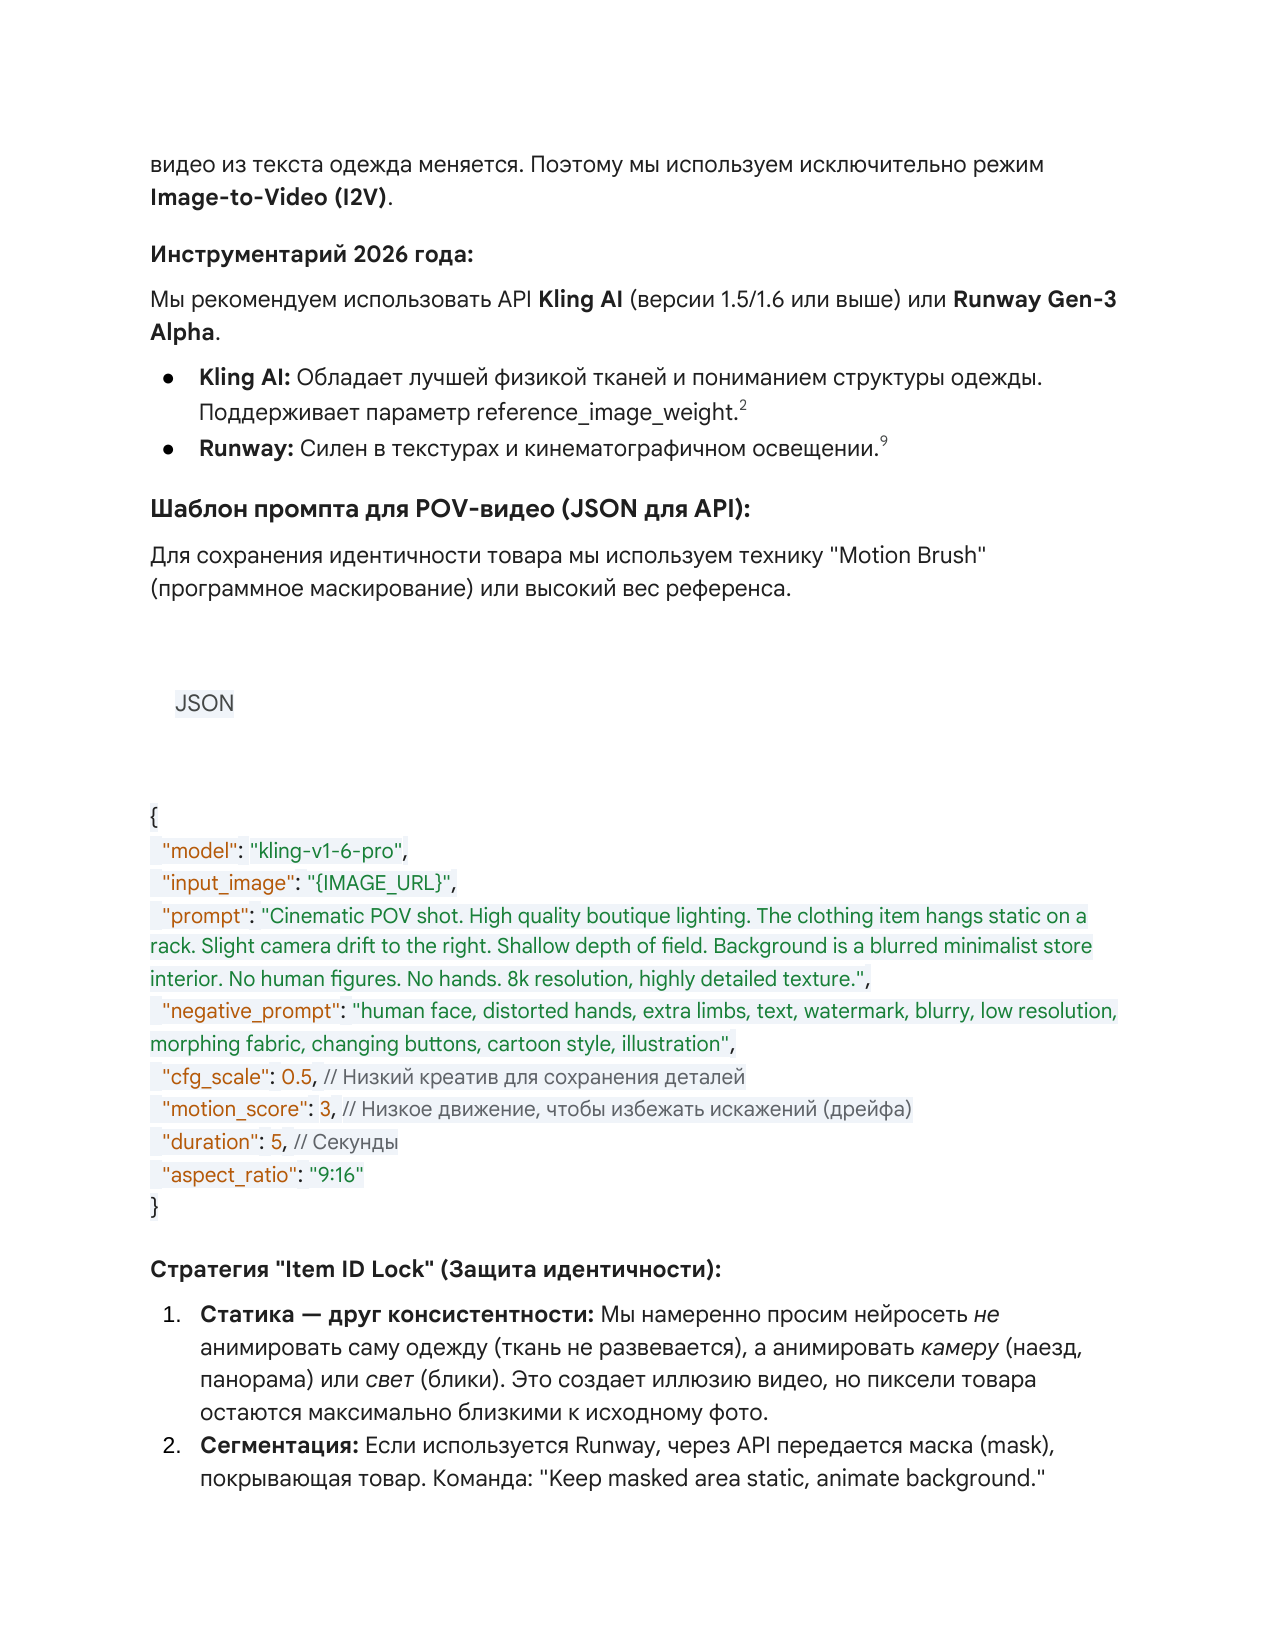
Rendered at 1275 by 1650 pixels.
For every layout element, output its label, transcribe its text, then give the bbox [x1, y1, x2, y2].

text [150, 150, 1125, 211]
text { "model": "kling-v1-6-pro", "input_image": "{IMAGE_URL}", "prompt": "Cinematic POV shot. High quality boutique lighting. The clothing item hangs static on a rack. Slight camera drift to the right. Shallow depth of field. Background is a blurred minimalist store interior. No human figures. No hands. 8k resolution, highly detailed texture.", "negative_prompt": "human face, distorted hands, extra limbs, text, watermark, blurry, low resolution, morphing fabric, changing buttons, cartoon style, illustration", "cfg_scale": 0.5, // Низкий креатив для сохранения деталей "motion_score": 3, // Низкое движение, чтобы избежать искажений (дрейфа) "duration": 5, // Секунды "aspect_ratio": "9:16" } [150, 803, 1125, 1251]
list Сегментация: Если используется Runway, через API передается маска (mask), покрывающая товар. Команда: "Keep masked area static, animate background." [162, 1431, 1125, 1493]
list Kling AI: Обладает лучшей физикой тканей и пониманием структуры одежды. Поддерживает параметр reference_image_weight.2 [161, 363, 1125, 428]
text Для сохранения идентичности товара мы используем технику "Motion Brush" (программное маскирование) или высокий вес референса. [150, 541, 1125, 603]
text Стратегия "Item ID Lock" (Защита идентичности): [150, 1255, 1125, 1284]
subtitle Шаблон промпта для POV-видео (JSON для API): [150, 493, 1125, 524]
text JSON [175, 689, 1112, 718]
text Мы рекомендуем использовать API Kling AI (версии 1.5/1.6 или выше) или Runway Gen-3 Alpha. [150, 286, 1125, 347]
list Runway: Силен в текстурах и кинематографичном освещении.9 [161, 432, 1125, 464]
list Статика — друг консистентности: Мы намеренно просим нейросеть не анимировать саму одежду (ткань не развевается), а анимировать камеру (наезд, панорама) или свет (блики). Это создает иллюзию видео, но пиксели товара остаются максимально близкими к исходному фото. [162, 1300, 1125, 1427]
text Инструментарий 2026 года: [150, 240, 1125, 269]
